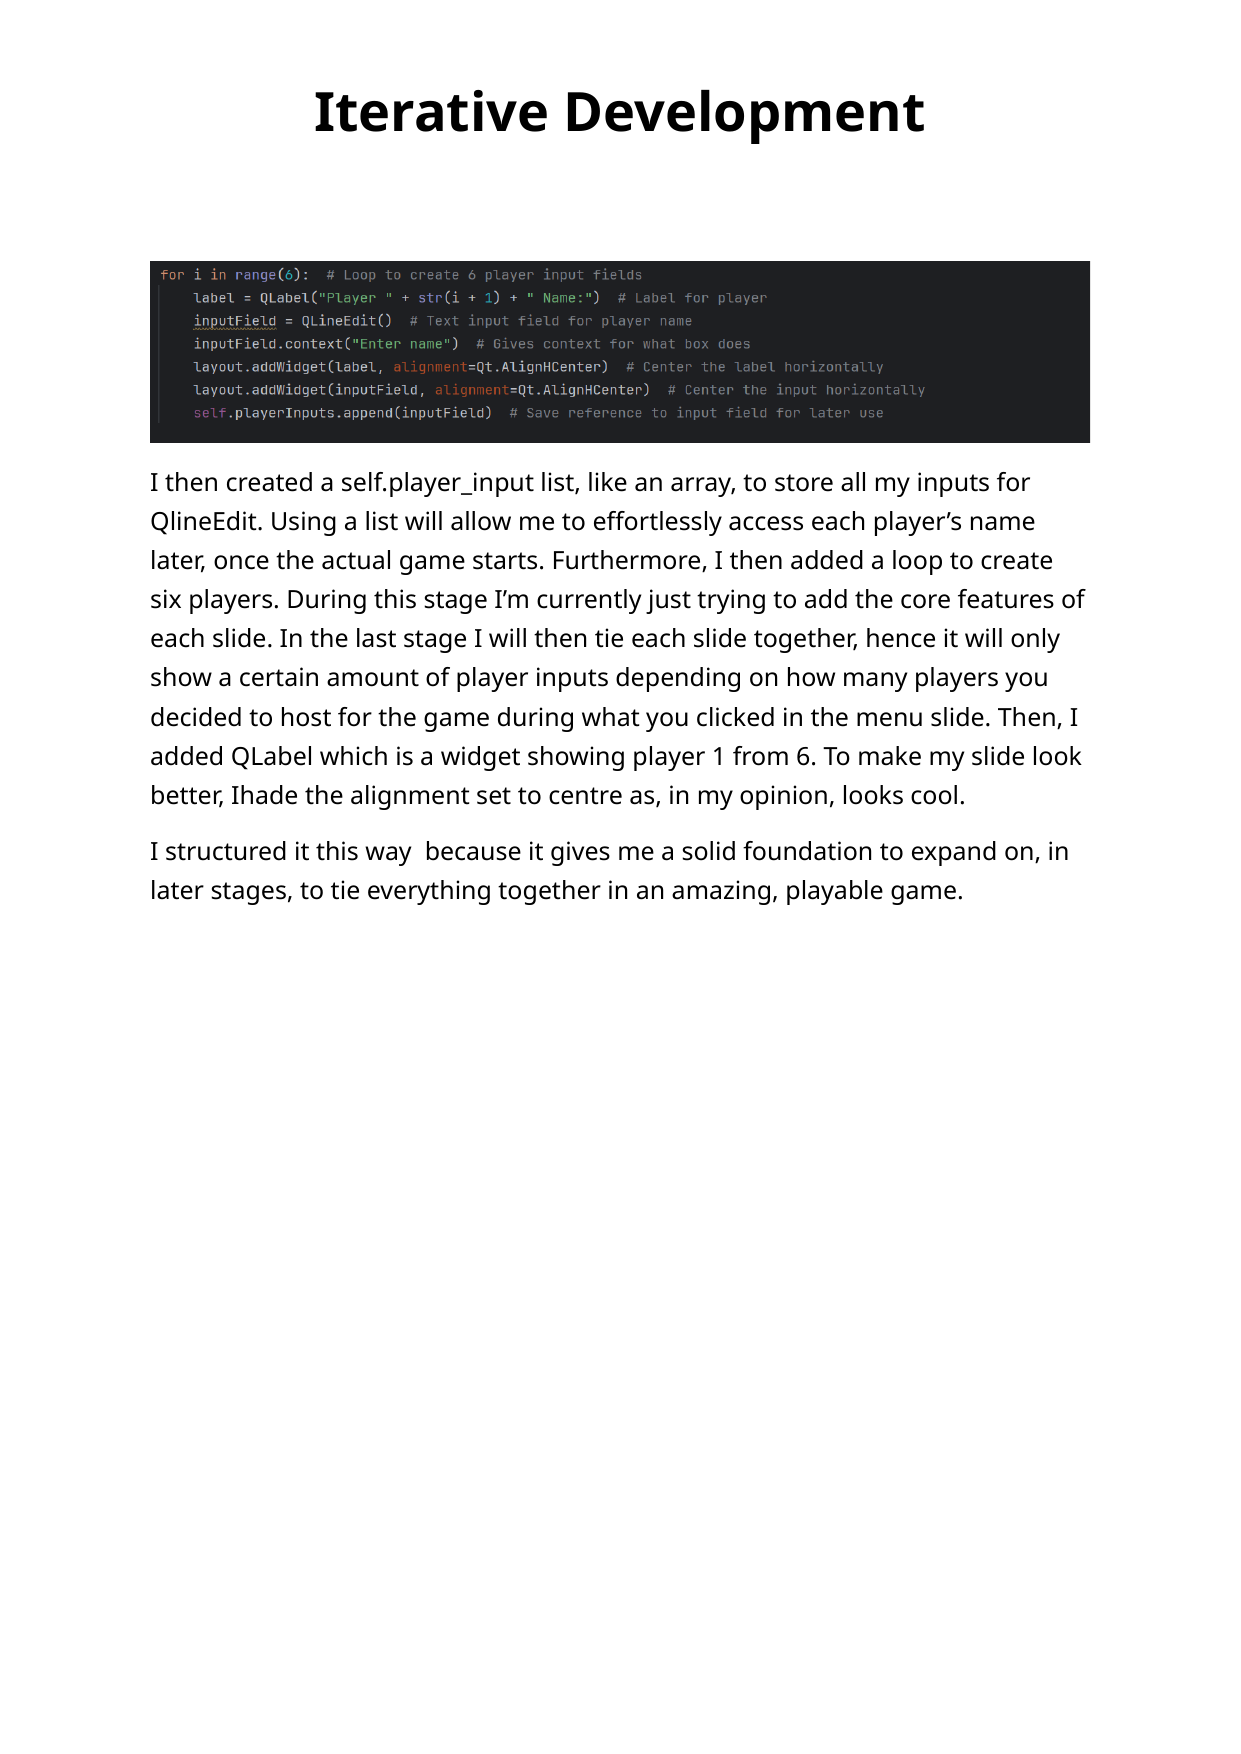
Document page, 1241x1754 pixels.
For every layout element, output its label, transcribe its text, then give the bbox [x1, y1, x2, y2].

text I then created a self.player_input list, like an array, to store all my inputs for QlineEdit. Using a list will allow me to effortlessly access each player’s name later, once the actual game starts. Furthermore, I then added a loop to create six players. During this stage I’m currently just trying to add the core features of each slide. In the last stage I will then tie each slide together, hence it will only show a certain amount of player inputs depending on how many players you decided to host for the game during what you clicked in the menu slide. Then, I added QLabel which is a widget showing player 1 from 6. To make my slide look better, Ihade the alignment set to centre as, in my opinion, looks cool. [150, 464, 1090, 812]
picture [150, 261, 1091, 443]
text I structured it this way because it gives me a solid foundation to expand on, in later stages, to tie everything together in an amazing, playable game. [150, 833, 1090, 907]
